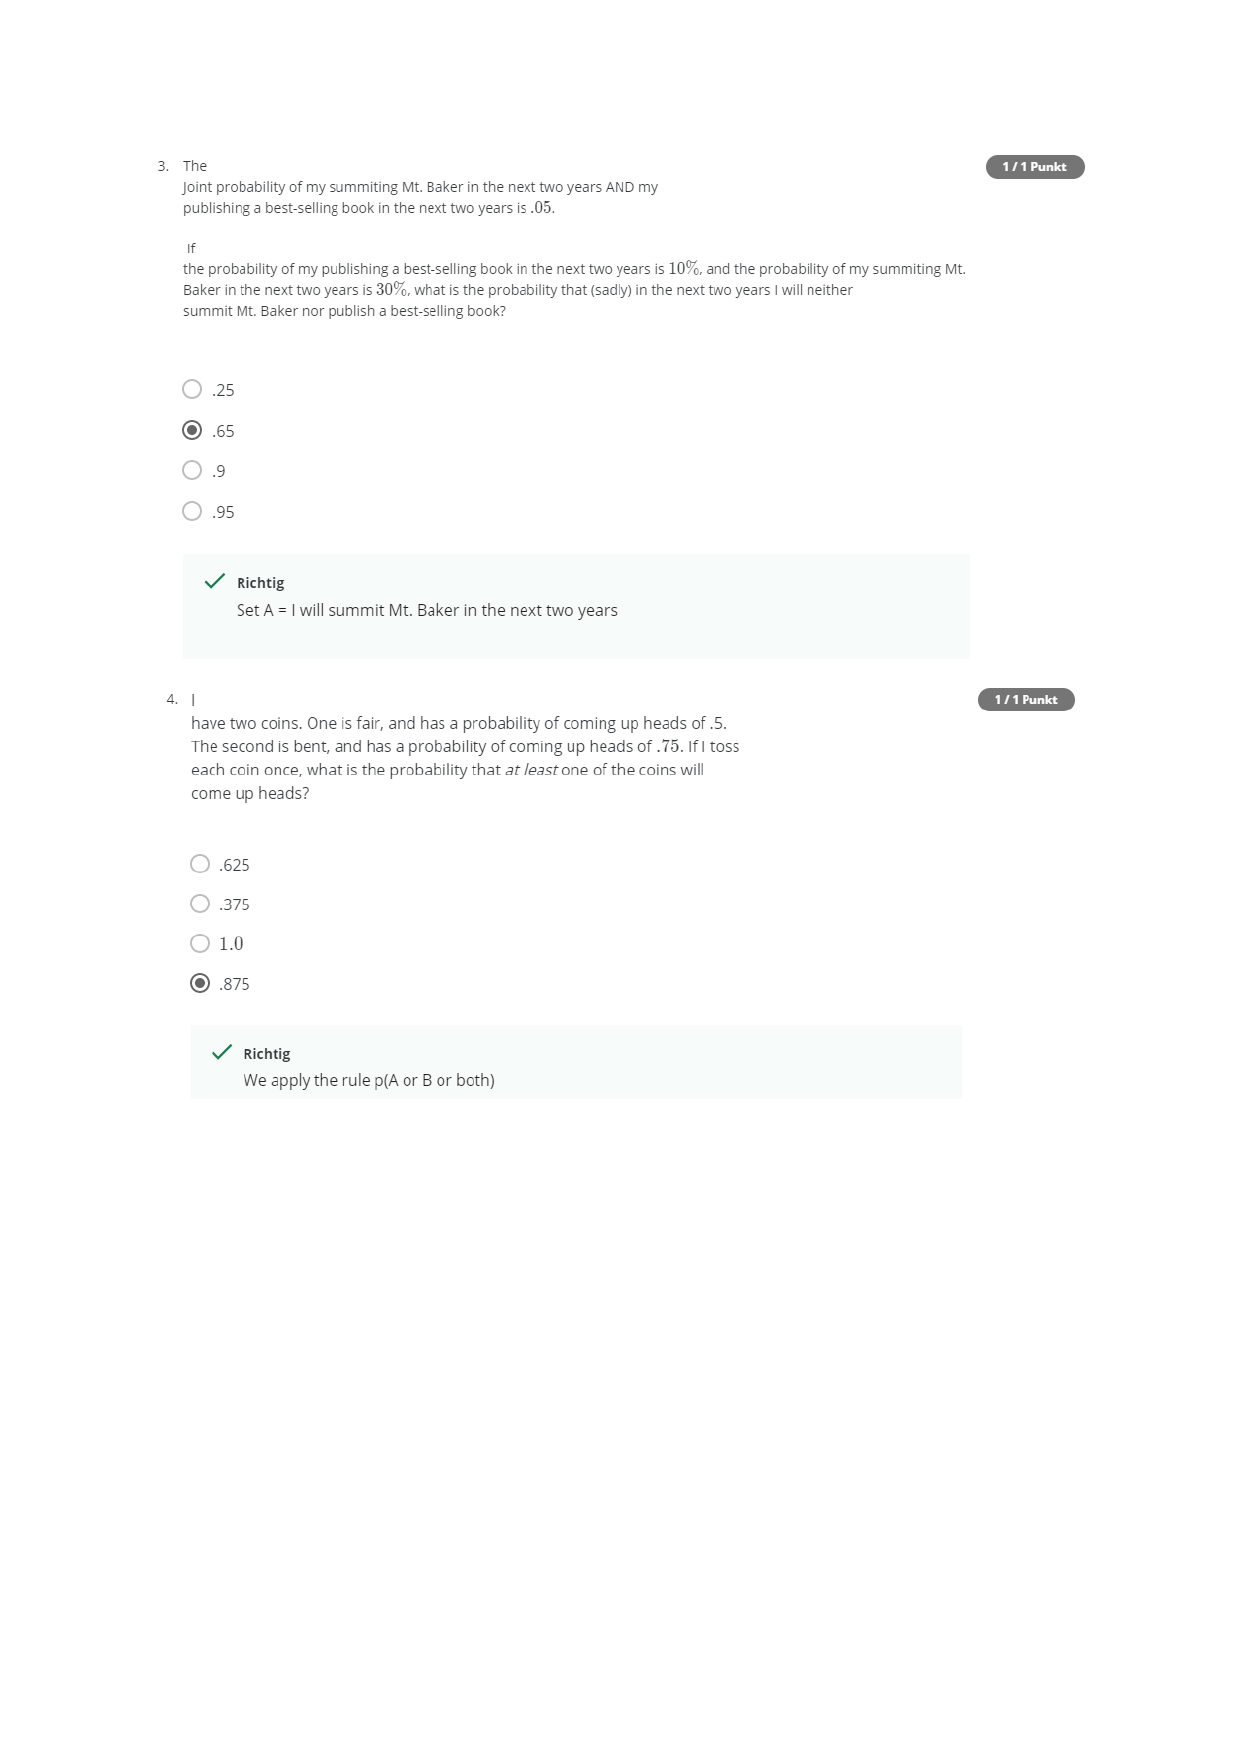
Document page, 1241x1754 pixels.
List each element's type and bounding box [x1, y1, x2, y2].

picture [147, 147, 1093, 659]
picture [147, 677, 1093, 1099]
